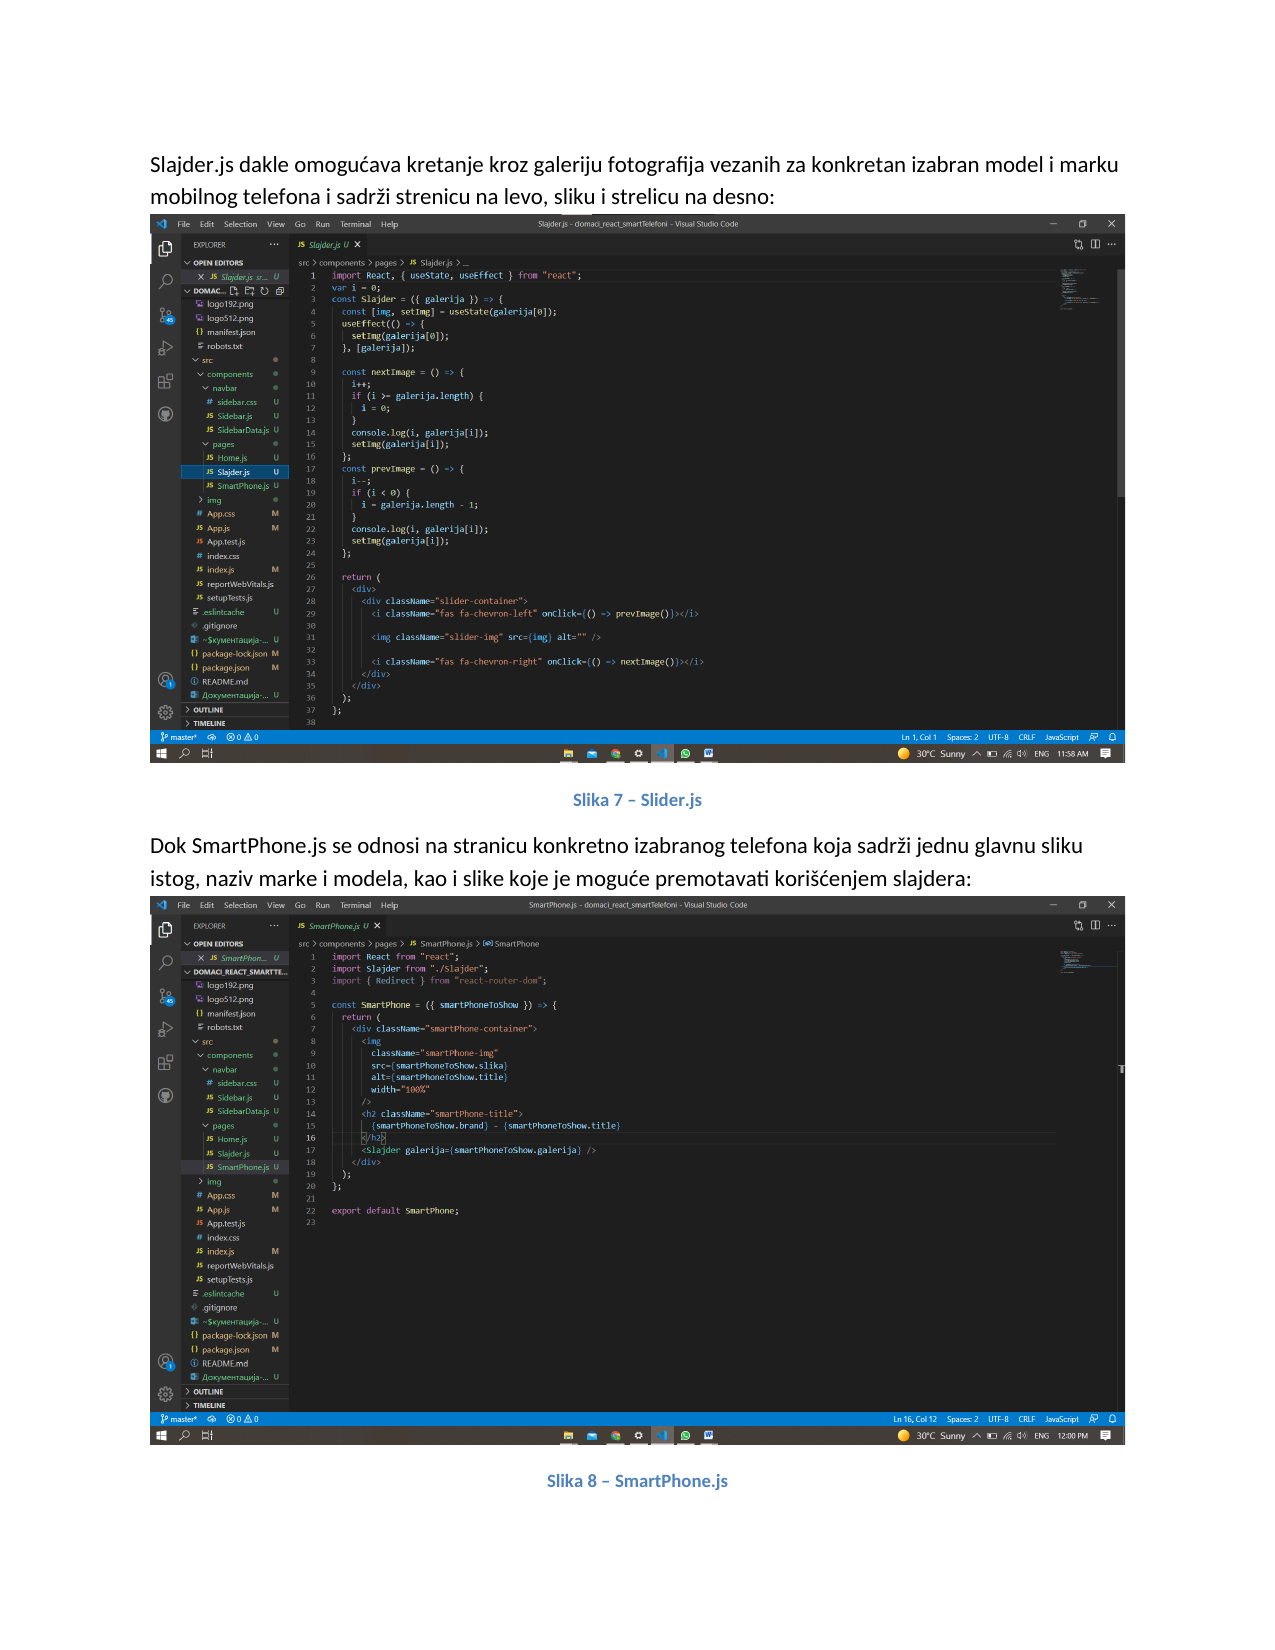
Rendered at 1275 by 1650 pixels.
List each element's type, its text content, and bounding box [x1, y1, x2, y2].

picture [150, 896, 1125, 1445]
picture [150, 214, 1125, 763]
text Slajder.js dakle omogućava kretanje kroz galeriju fotografija vezanih za konkretan izabran model i marku mobilnog telefona i sadrži strenicu na levo, sliku i strelicu na desno: [150, 150, 1125, 214]
text Dok SmartPhone.js se odnosi na stranicu konkretno izabranog telefona koja sadrži jednu glavnu sliku istog, naziv marke i modela, kao i slike koje je moguće premotavati korišćenjem slajdera: [150, 832, 1125, 896]
